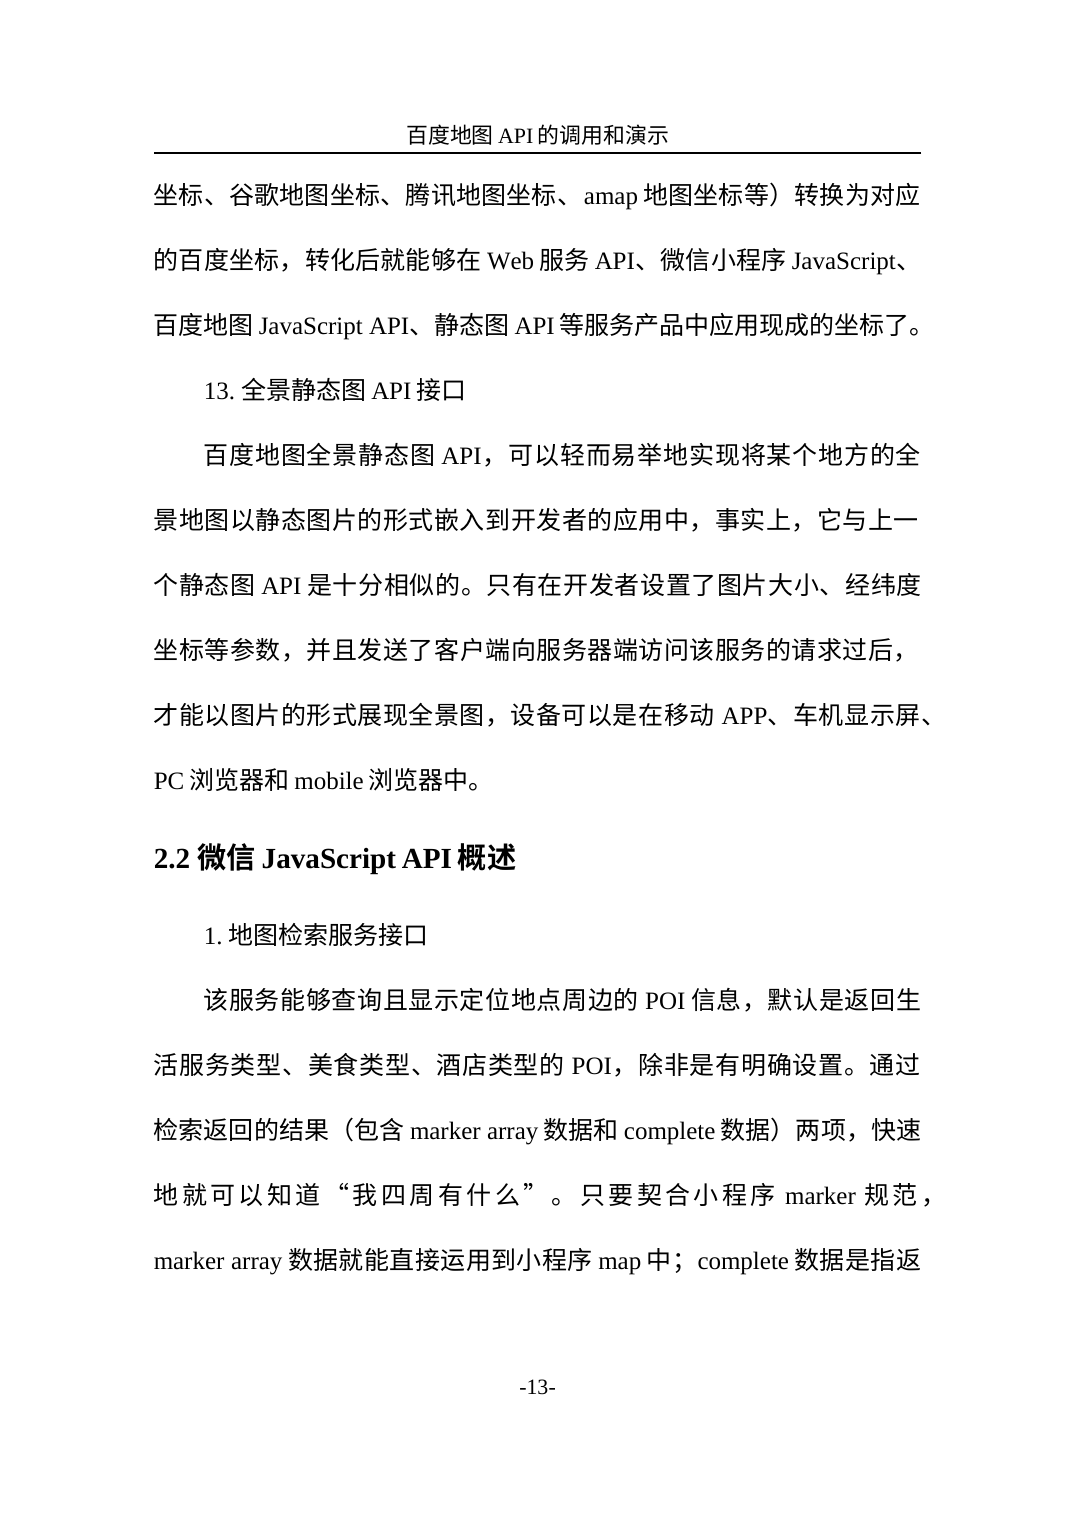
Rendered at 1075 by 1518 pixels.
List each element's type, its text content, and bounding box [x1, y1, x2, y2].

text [153, 966, 921, 1291]
text 13. 全景静态图API接口 [153, 356, 921, 421]
text 1. 地图检索服务接口 [153, 901, 921, 966]
text 百度地图全景静态图API，可以轻而易举地实现将某个地方的全景地图以静态图片的形式嵌入到开发者的应用中，事实上，它与上一个静态图API是十分相似的。只有在开发者设置了图片大小、经纬度坐标等参数，并且发送了客户端向服务器端访问该服务的请求过后，才能以图片的形式展现全景图，设备可以是在移动APP、车机显示屏、PC浏览器和mobile浏览器中。 [153, 421, 921, 811]
subtitle 2.2 微信JavaScript API概述 [153, 823, 921, 888]
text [153, 161, 921, 356]
